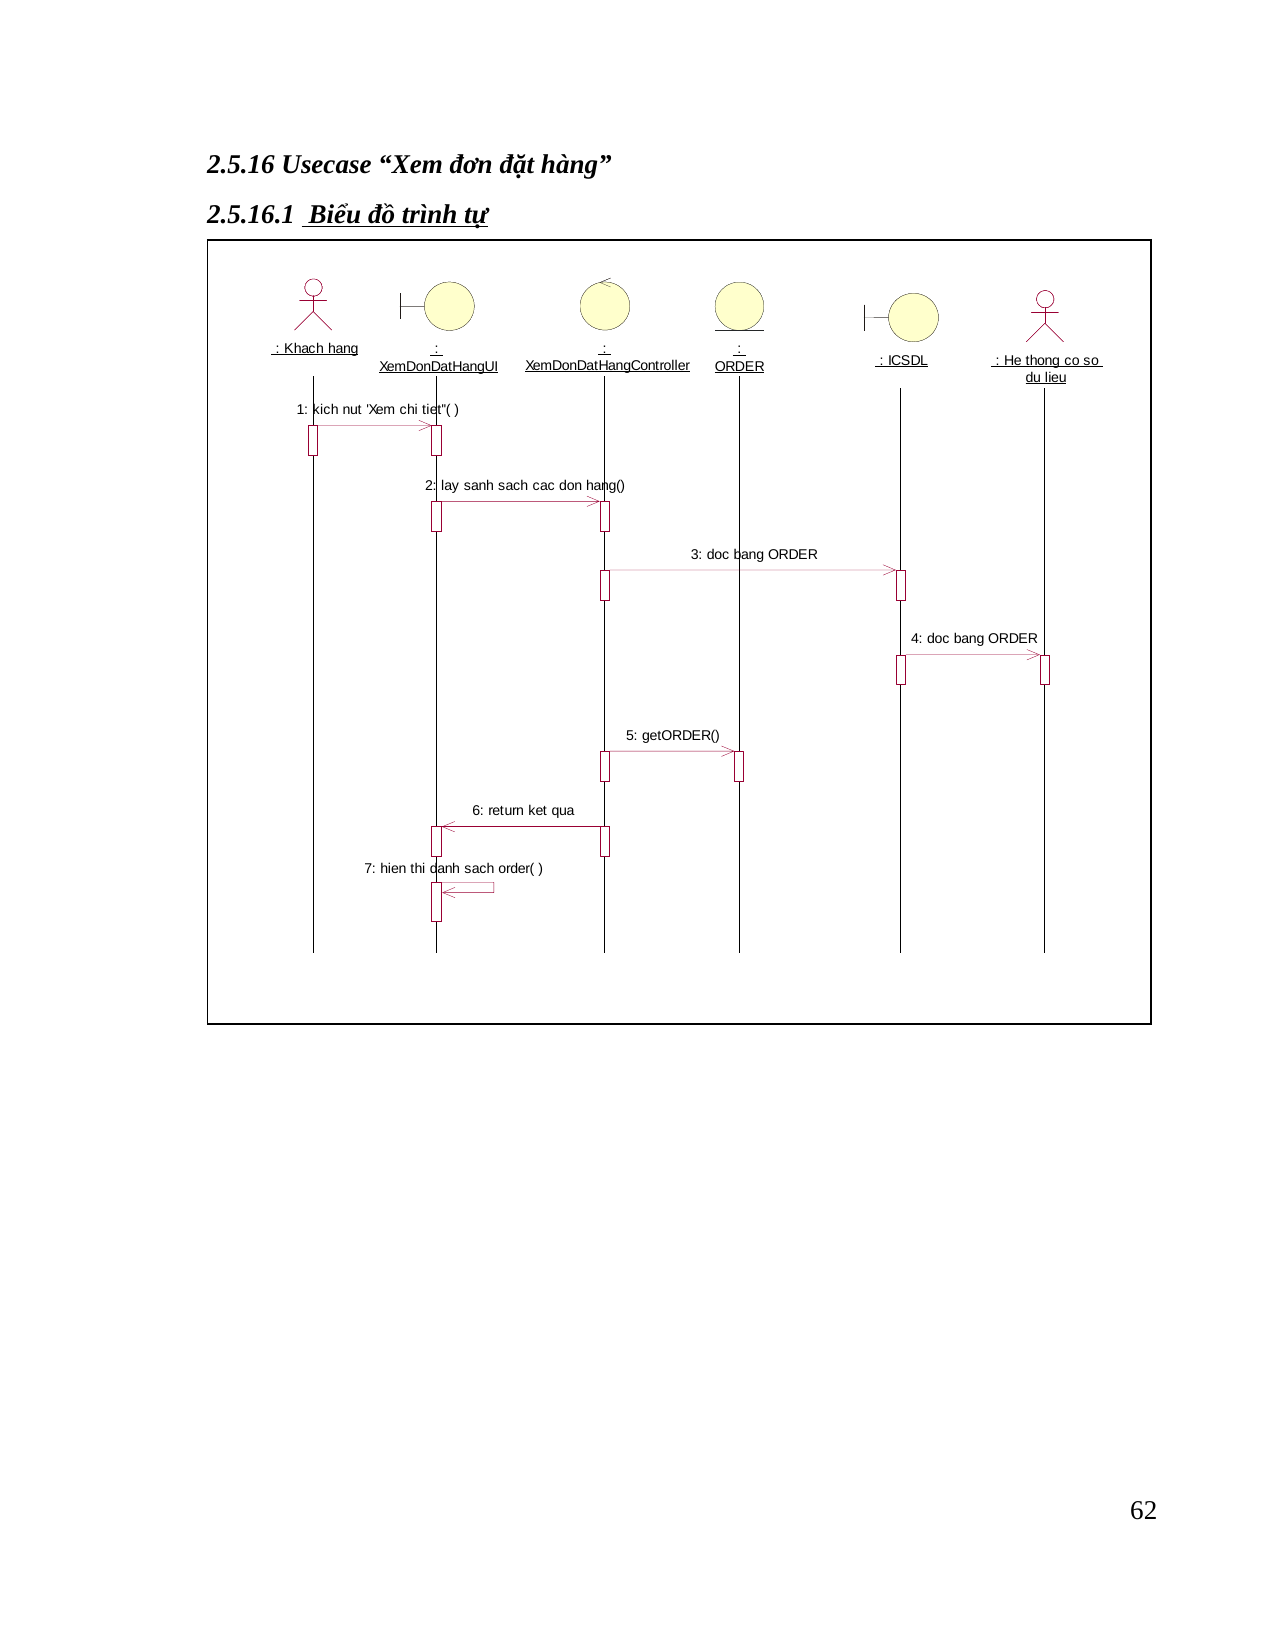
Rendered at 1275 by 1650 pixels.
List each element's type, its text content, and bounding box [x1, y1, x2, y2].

subtitle Biểu đồ trình tự [207, 198, 1157, 230]
subtitle Usecase “Xem đơn đặt hàng” [207, 148, 1157, 179]
